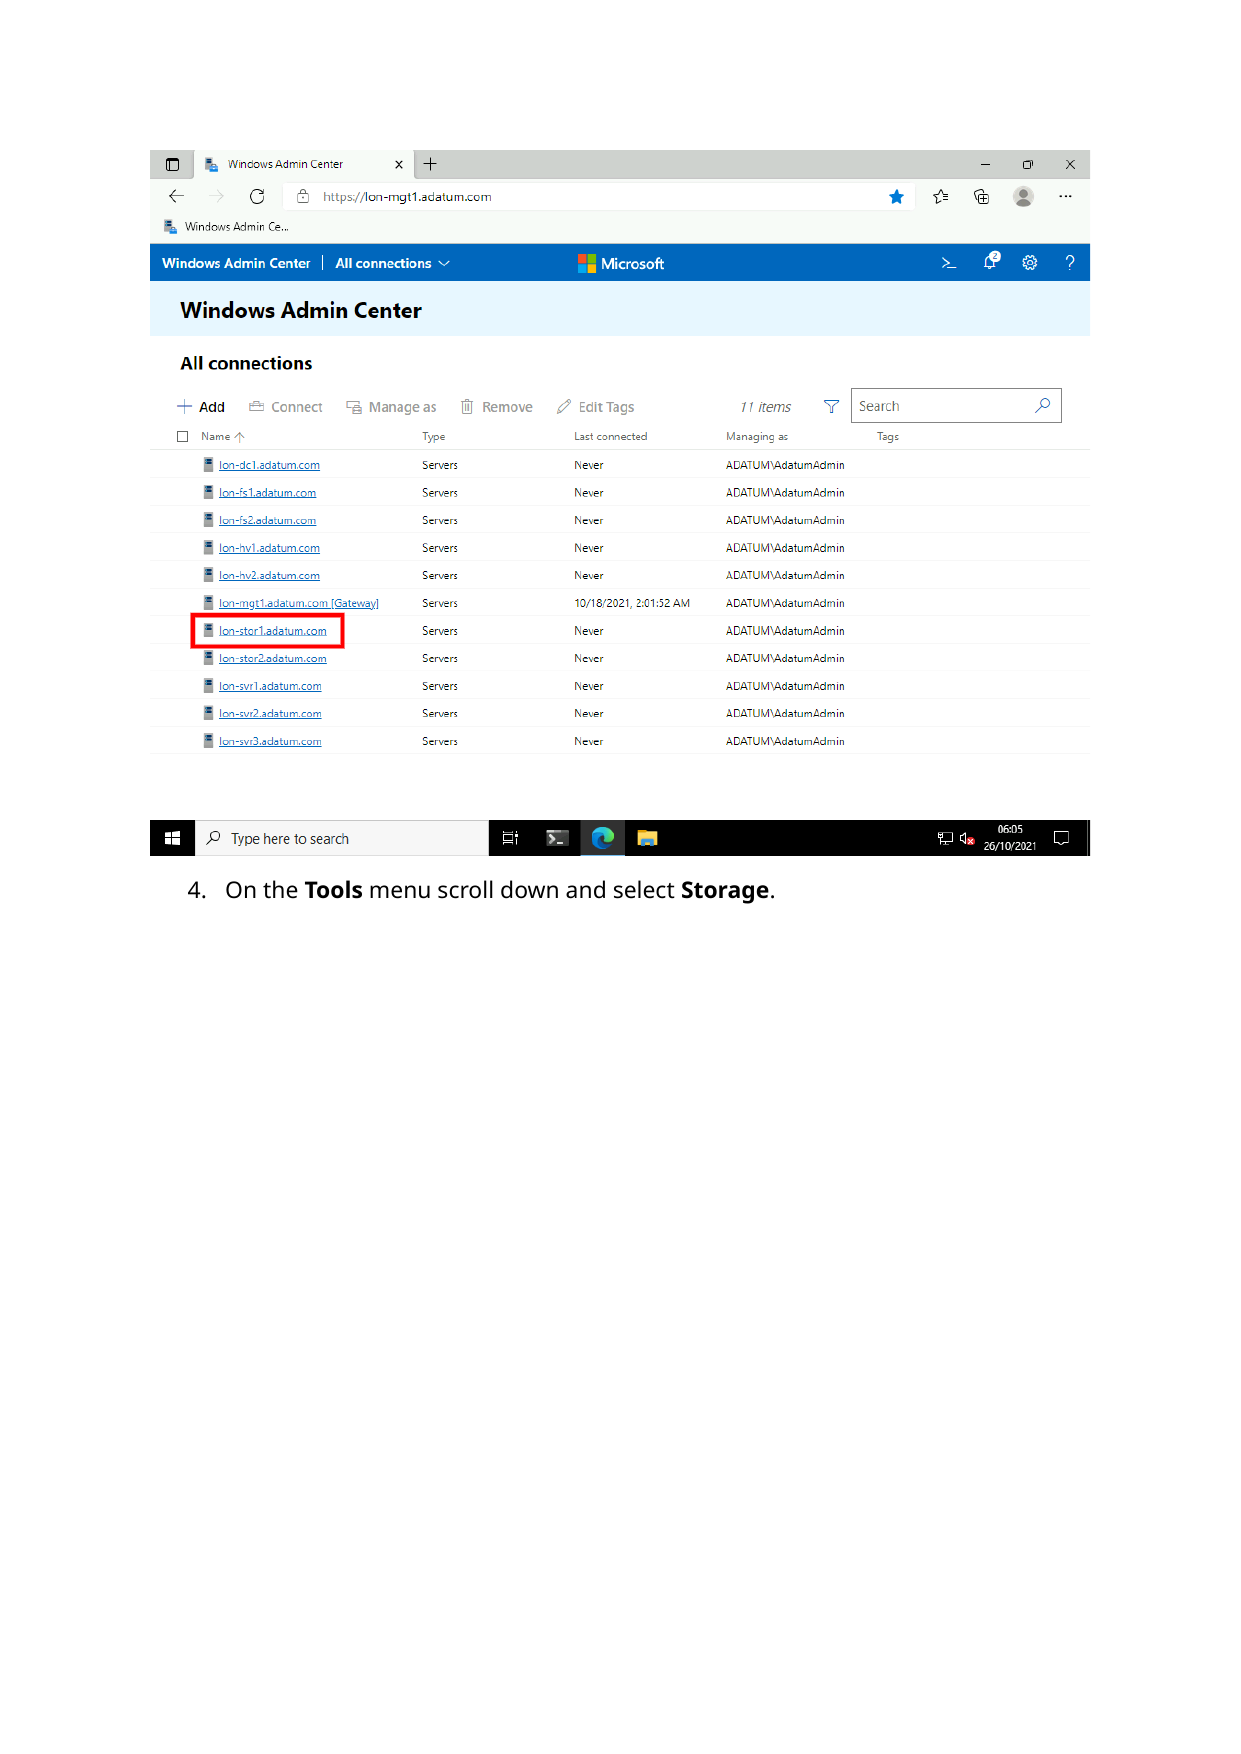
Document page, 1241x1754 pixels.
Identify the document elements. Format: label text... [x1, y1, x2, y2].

list On the Tools menu scroll down and select Storage. [187, 874, 1090, 906]
picture [150, 150, 1091, 856]
